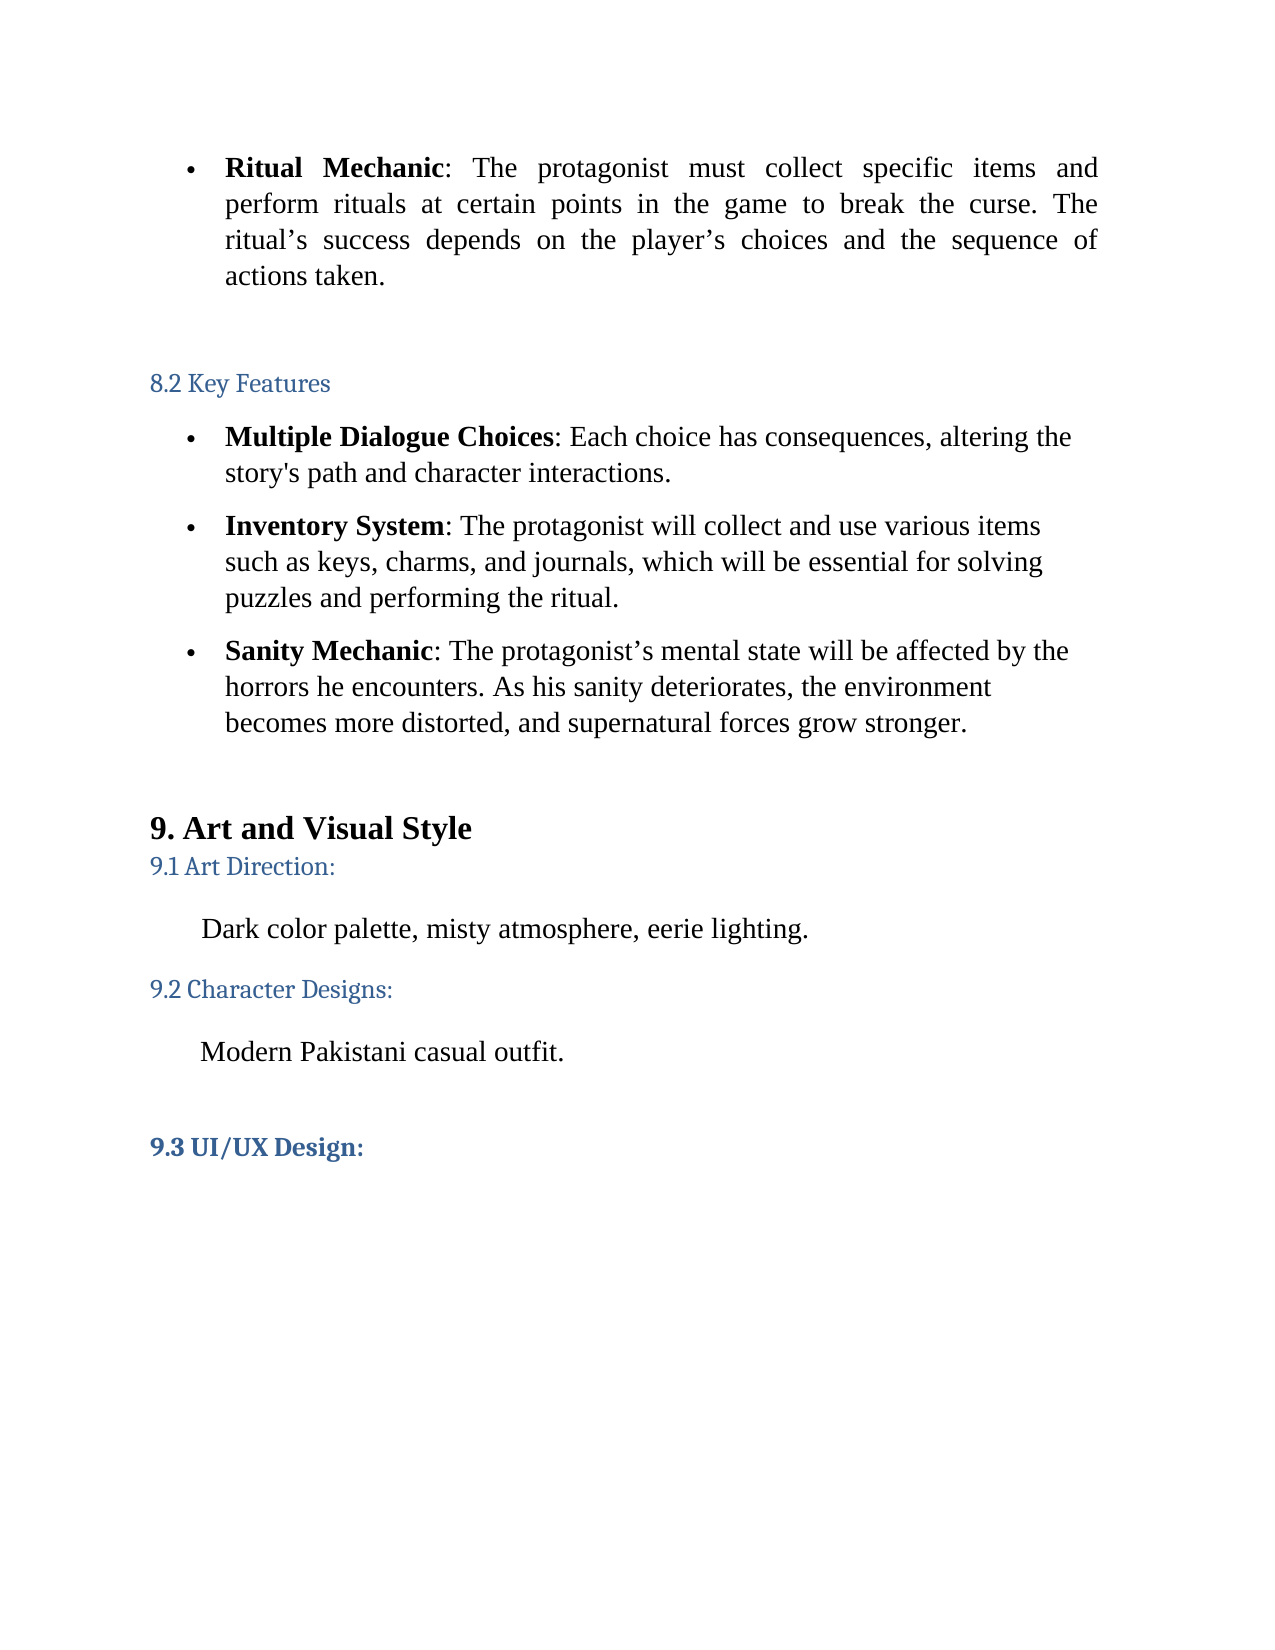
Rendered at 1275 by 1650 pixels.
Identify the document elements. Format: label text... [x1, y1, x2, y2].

subtitle 9.3 UI/UX Design: [150, 1132, 1162, 1163]
subtitle 9. Art and Visual Style [150, 808, 1162, 847]
list Inventory System: The protagonist will collect and use various items such as keys, charms, and journals, which will be essential for solving puzzles and performing the ritual. [187, 508, 1101, 613]
subtitle 9.1 Art Direction: [150, 851, 1162, 882]
subtitle 9.2 Character Designs: [150, 974, 1162, 1005]
list Ritual Mechanic: The protagonist must collect specific items and perform rituals at certain points in the game to break the curse. The ritual’s success depends on the player’s choices and the sequence of actions taken. [187, 150, 1098, 292]
list Multiple Dialogue Choices: Each choice has consequences, altering the story's path and character interactions. [187, 419, 1072, 488]
text Modern Pakistani casual outfit. [150, 1034, 1162, 1068]
subtitle 8.2 Key Features [150, 368, 1162, 399]
text Dark color palette, misty atmosphere, eerie lighting. [150, 911, 1162, 945]
list Sanity Mechanic: The protagonist’s mental state will be affected by the horrors he encounters. As his sanity deteriorates, the environment becomes more distorted, and supernatural forces grow stronger. [187, 633, 1099, 738]
